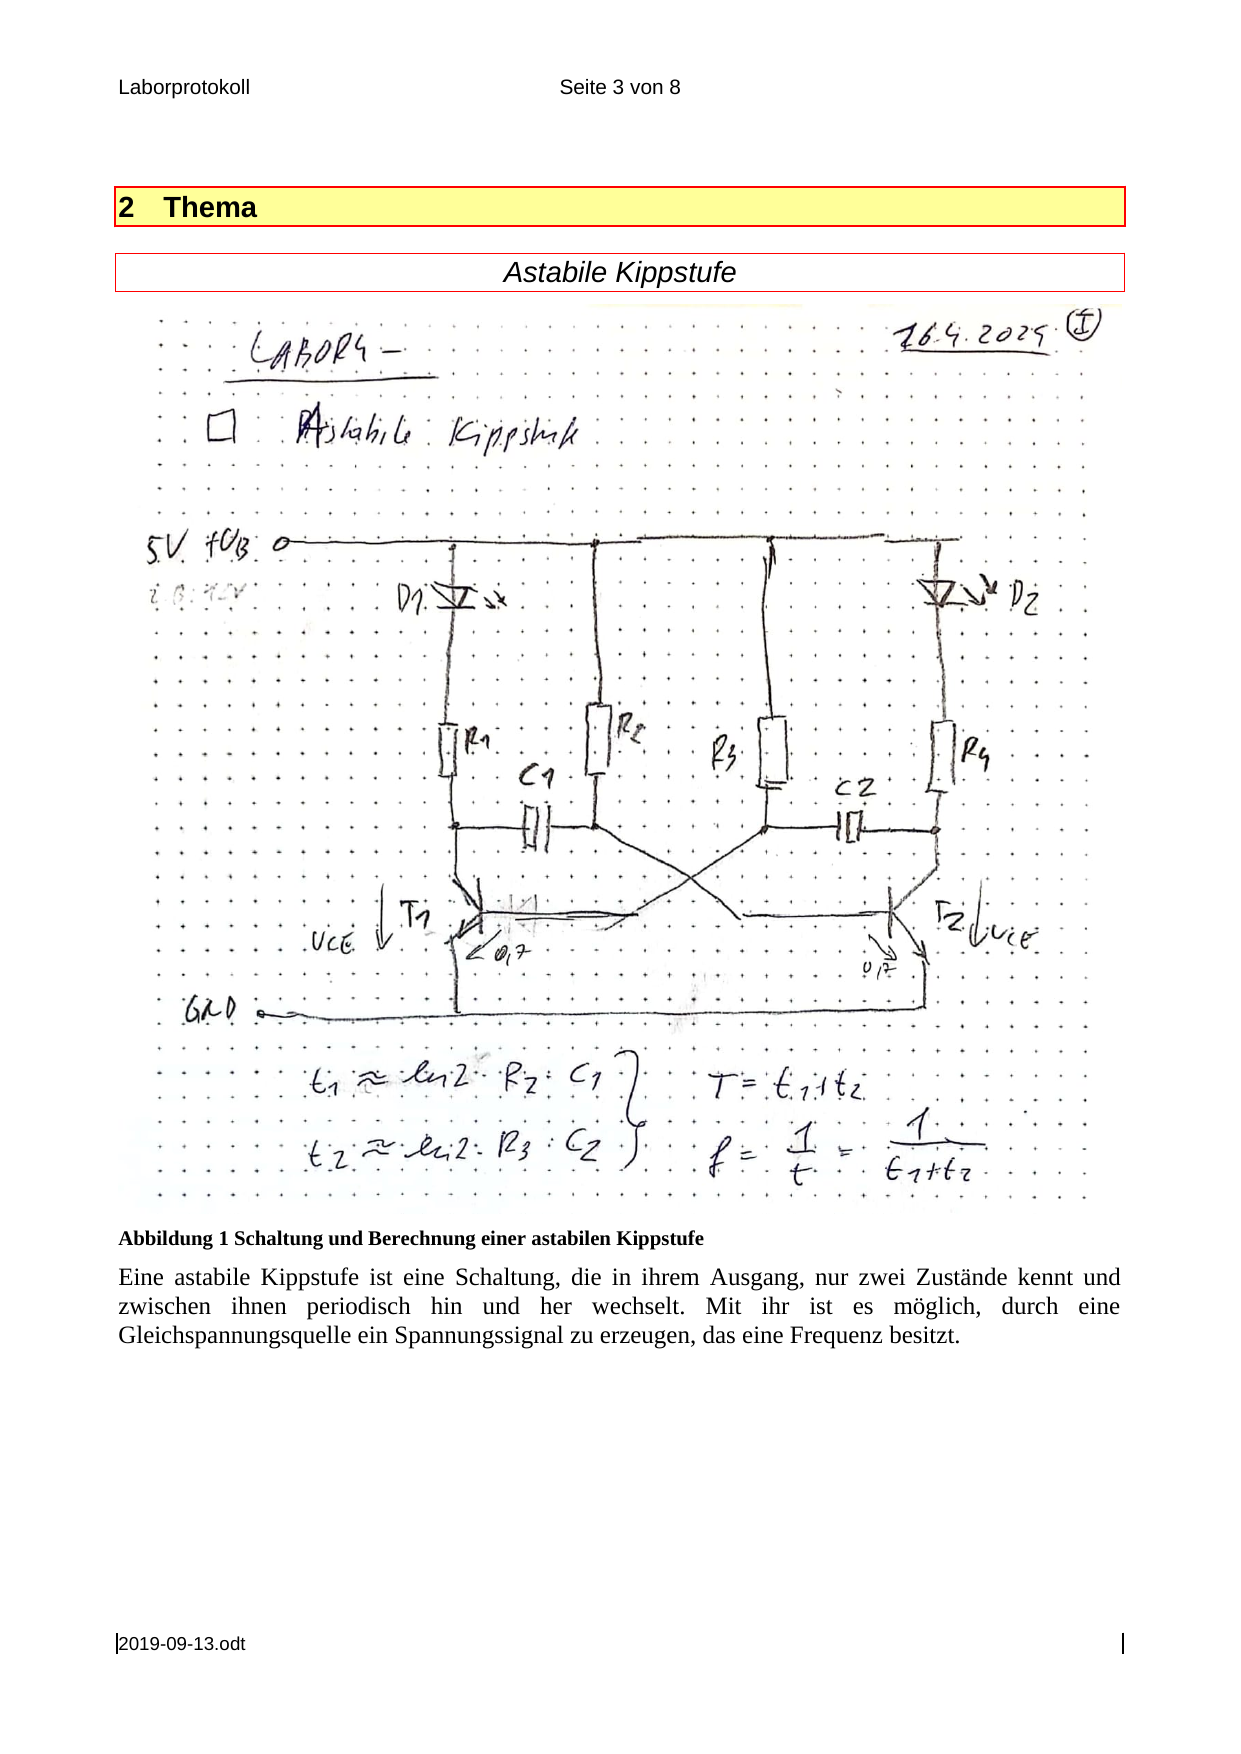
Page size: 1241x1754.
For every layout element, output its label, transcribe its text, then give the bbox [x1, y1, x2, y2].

picture [118, 304, 1122, 1214]
text Abbildung 1 Schaltung und Berechnung einer astabilen Kippstufe [118, 1226, 1122, 1250]
subtitle Thema [116, 188, 1124, 225]
subtitle Astabile Kippstufe [116, 254, 1124, 291]
text Eine astabile Kippstufe ist eine Schaltung, die in ihrem Ausgang, nur zwei Zustände kennt und zwischen ihnen periodisch hin und her wechselt. Mit ihr ist es möglich, durch eine Gleichspannungsquelle ein Spannungssignal zu erzeugen, das eine Frequenz besitzt. [118, 1262, 1122, 1349]
